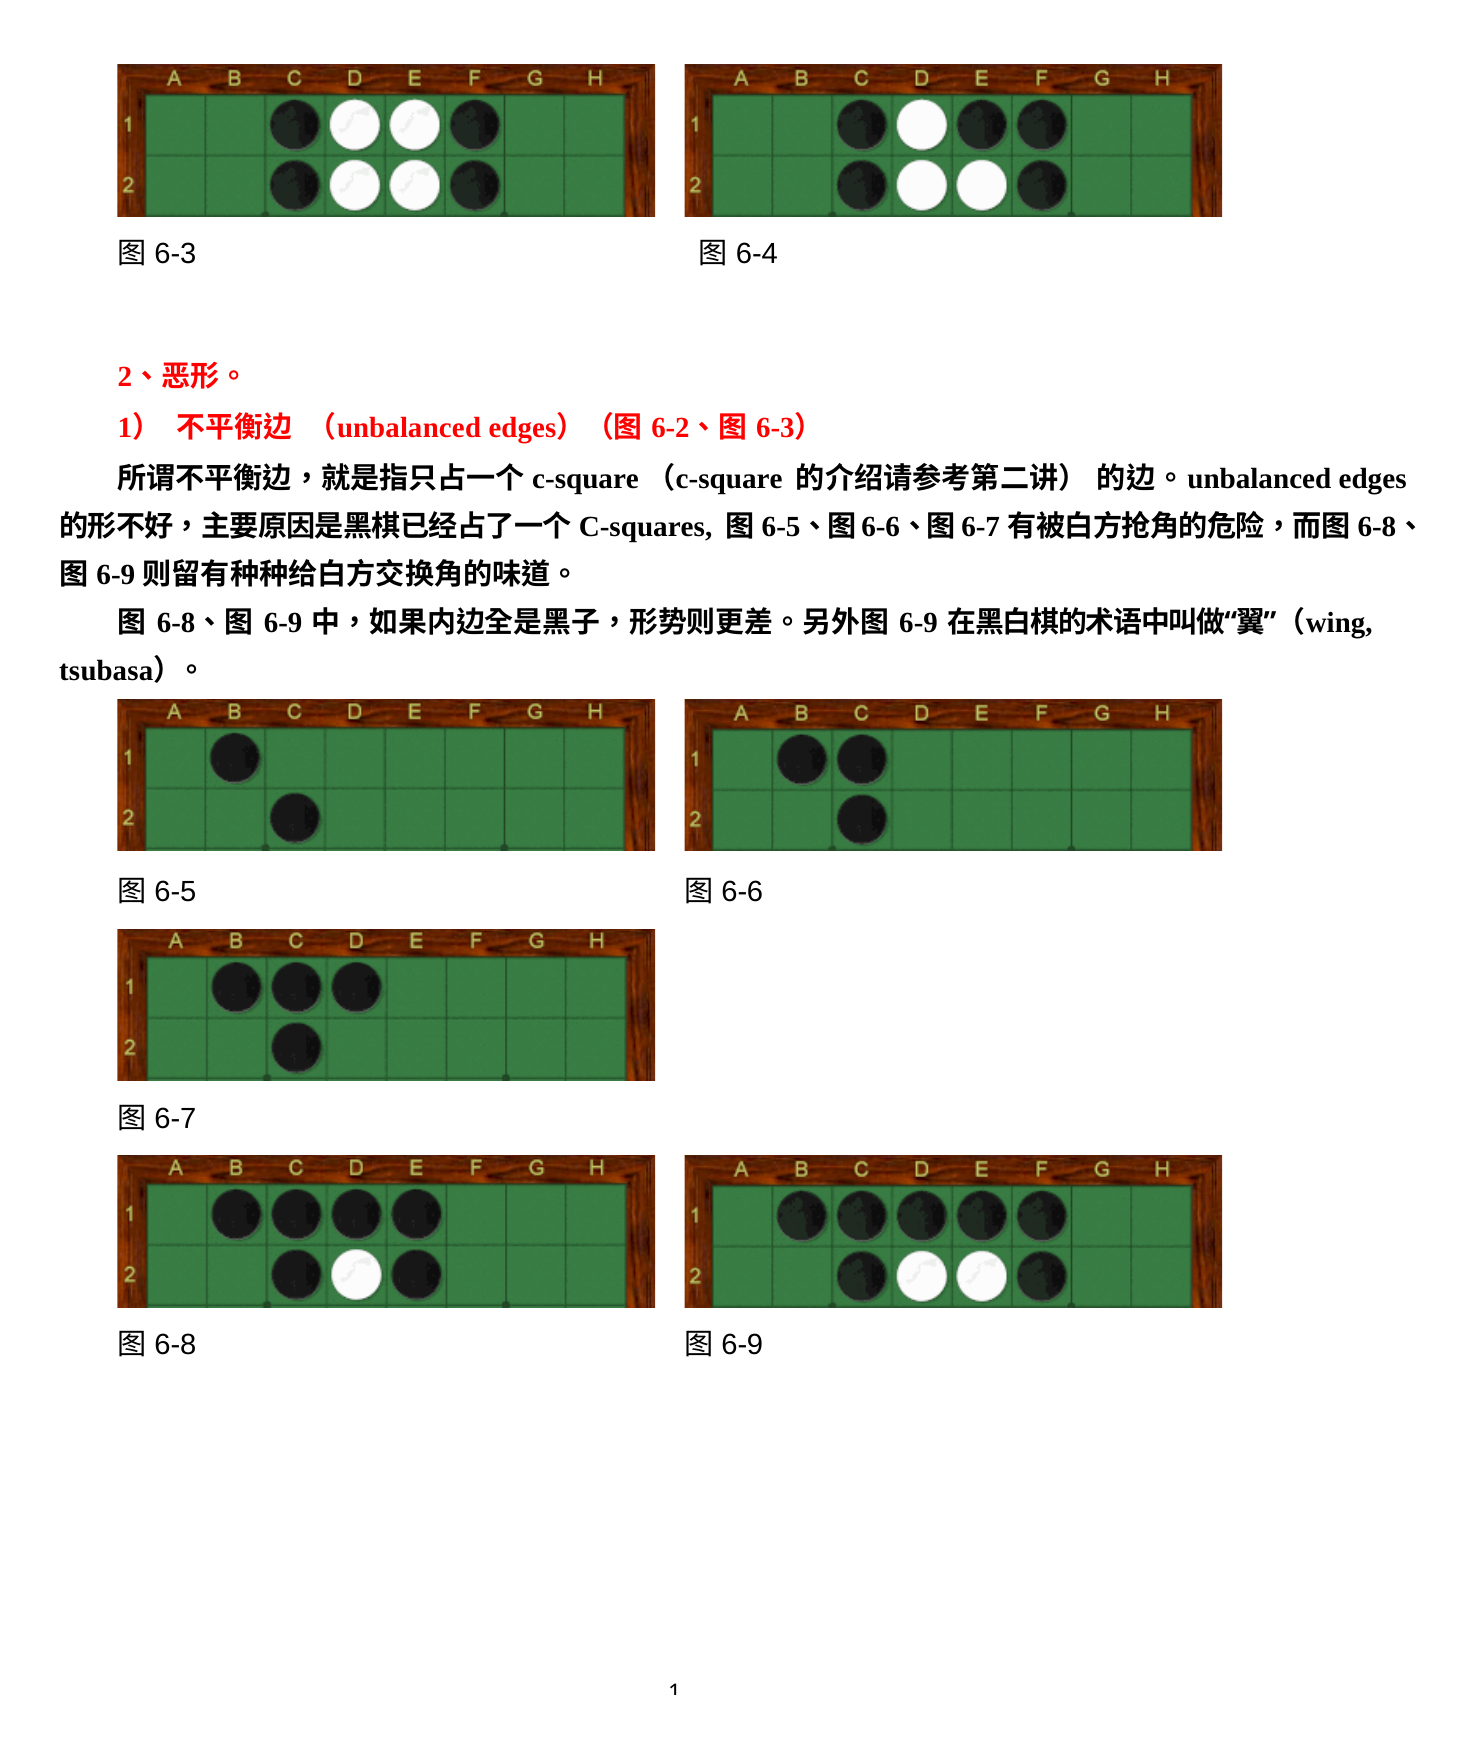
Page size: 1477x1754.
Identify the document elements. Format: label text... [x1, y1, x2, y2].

picture [684, 1155, 1223, 1308]
text 图 6-8、图 6-9 中，如果内边全是黑子，形势则更差。另外图 6-9 在黑白棋的术语中叫做“翼”（wing, tsubasa）。 [59, 602, 1416, 689]
picture [117, 929, 656, 1081]
text 图 6-5 图 6-6 [117, 870, 1443, 910]
text 所谓不平衡边，就是指只占一个 c-square （c-square 的介绍请参考第二讲） 的边。unbalanced edges 的形不好，主要原因是黑棋已经占了一个 C-squares, 图 6-5、图 6-6、图 6-7 有被白方抢角的危险，而图 6-8、图 6-9 则留有种种给白方交换角的味道。 [59, 457, 1432, 593]
list 不平衡边 （unbalanced edges）（图 6-2、图 6-3） [117, 406, 1443, 446]
picture [117, 64, 656, 217]
text 图 6-3 图 6-4 [117, 232, 1443, 272]
picture [117, 699, 656, 851]
picture [684, 699, 1223, 851]
picture [684, 64, 1223, 217]
picture [117, 1155, 656, 1308]
text 2、恶形。 [117, 355, 1443, 395]
